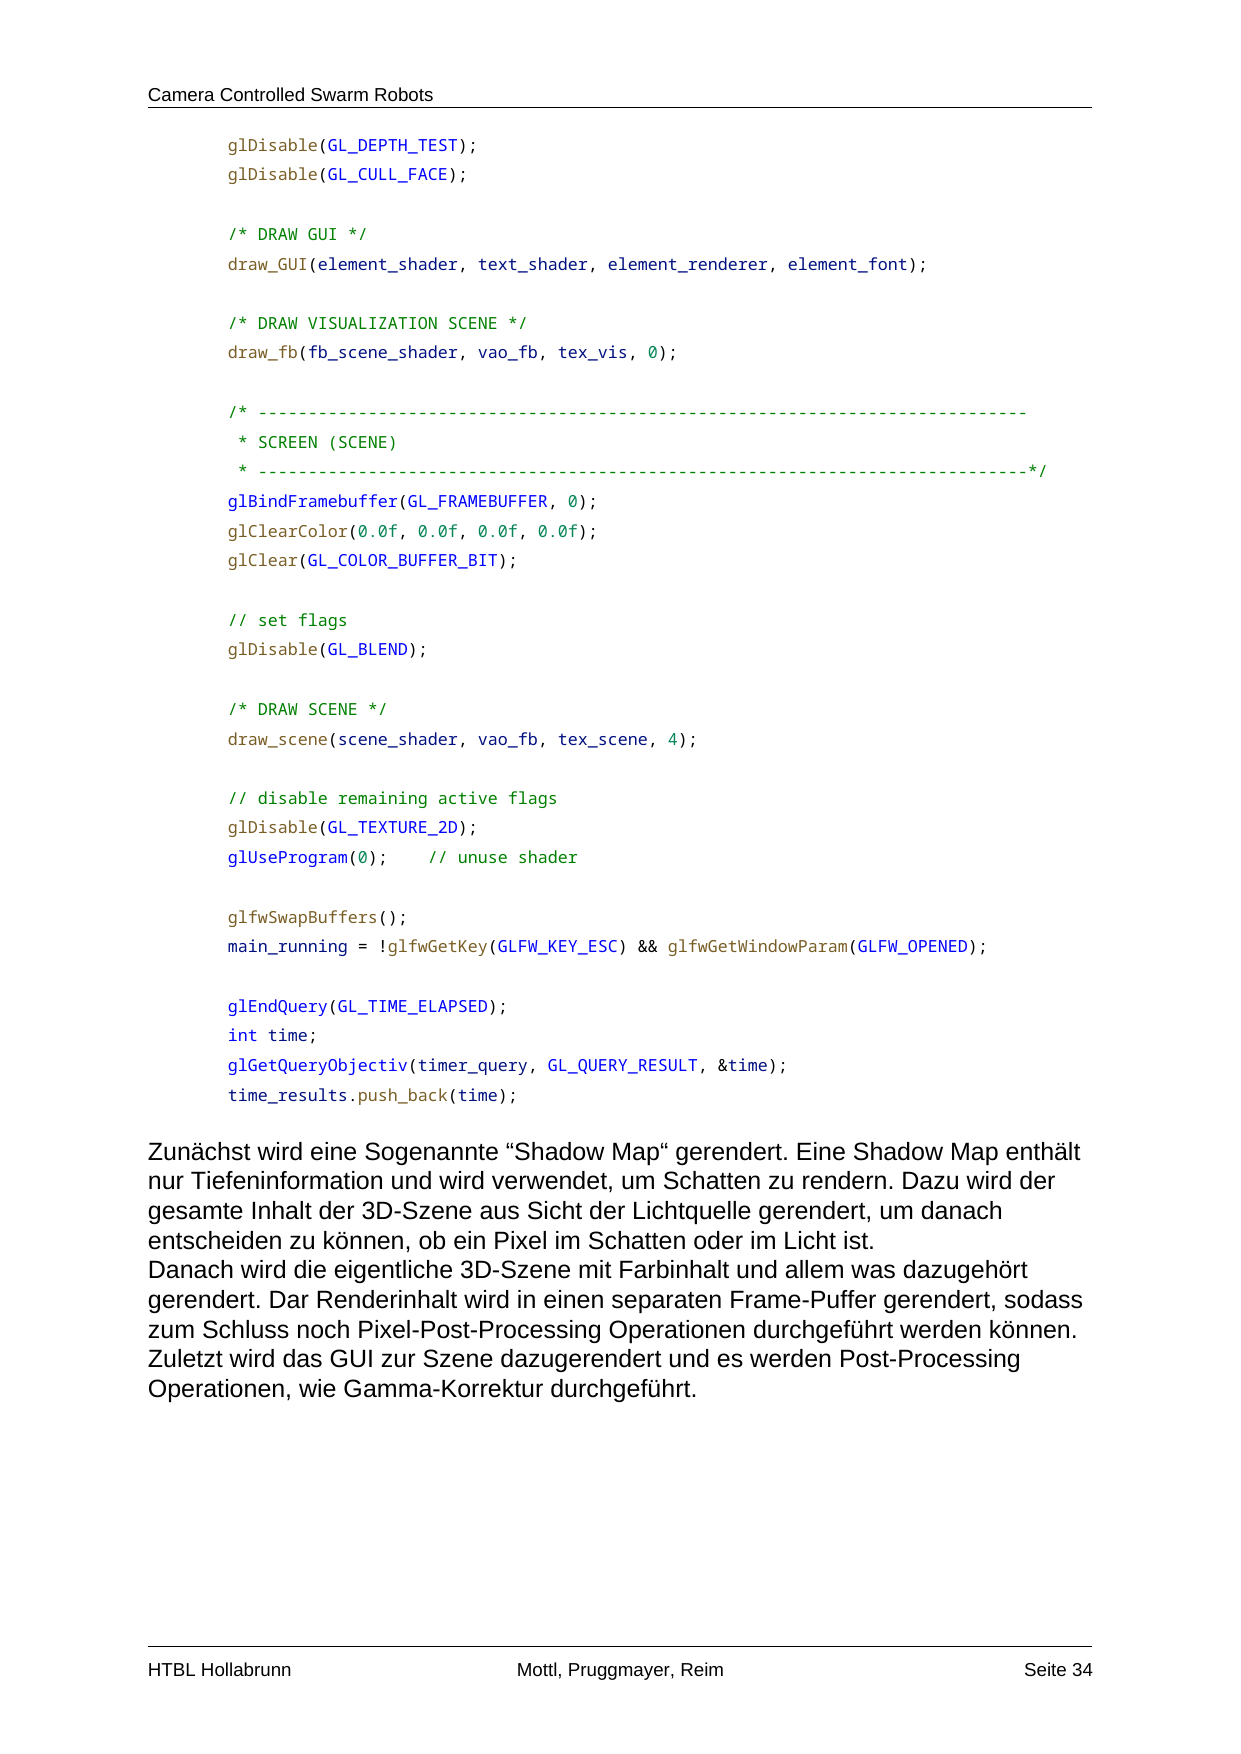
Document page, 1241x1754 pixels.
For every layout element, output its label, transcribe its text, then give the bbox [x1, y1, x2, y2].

text glClearColor(0.0f, 0.0f, 0.0f, 0.0f); [148, 512, 1092, 542]
text glDisable(GL_TEXTURE_2D); [148, 809, 1092, 839]
text glClear(GL_COLOR_BUFFER_BIT); [148, 542, 1092, 572]
text glfwSwapBuffers(); [148, 898, 1092, 928]
text /* DRAW GUI */ [148, 215, 1092, 245]
text glBindFramebuffer(GL_FRAMEBUFFER, 0); [148, 483, 1092, 512]
text int time; [148, 1017, 1092, 1047]
text /* ----------------------------------------------------------------------------- [148, 393, 1092, 423]
text // set flags [148, 601, 1092, 631]
text main_running = !glfwGetKey(GLFW_KEY_ESC) && glfwGetWindowParam(GLFW_OPENED); [148, 928, 1092, 958]
text glDisable(GL_BLEND); [148, 631, 1092, 661]
text draw_scene(scene_shader, vao_fb, tex_scene, 4); [148, 720, 1092, 750]
text glGetQueryObjectiv(timer_query, GL_QUERY_RESULT, &time); [148, 1047, 1092, 1076]
text glDisable(GL_DEPTH_TEST); [148, 126, 1092, 156]
text draw_GUI(element_shader, text_shader, element_renderer, element_font); [148, 245, 1092, 275]
text Zuletzt wird das GUI zur Szene dazugerendert und es werden Post-Processing Operationen, wie Gamma-Korrektur durchgeführt. [148, 1343, 1092, 1403]
text * -----------------------------------------------------------------------------*/ [148, 453, 1092, 483]
text glDisable(GL_CULL_FACE); [148, 156, 1092, 186]
text glEndQuery(GL_TIME_ELAPSED); [148, 987, 1092, 1017]
text draw_fb(fb_scene_shader, vao_fb, tex_vis, 0); [148, 334, 1092, 364]
text glUseProgram(0); // unuse shader [148, 839, 1092, 868]
text // disable remaining active flags [148, 779, 1092, 809]
text Zunächst wird eine Sogenannte “Shadow Map“ gerendert. Eine Shadow Map enthält nur Tiefeninformation und wird verwendet, um Schatten zu rendern. Dazu wird der gesamte Inhalt der 3D-Szene aus Sicht der Lichtquelle gerendert, um danach entscheiden zu können, ob ein Pixel im Schatten oder im Licht ist. [148, 1136, 1092, 1254]
text * SCREEN (SCENE) [148, 423, 1092, 453]
text /* DRAW SCENE */ [148, 690, 1092, 720]
text /* DRAW VISUALIZATION SCENE */ [148, 304, 1092, 334]
text time_results.push_back(time); [148, 1076, 1092, 1106]
text Danach wird die eigentliche 3D-Szene mit Farbinhalt und allem was dazugehört gerendert. Dar Renderinhalt wird in einen separaten Frame-Puffer gerendert, sodass zum Schluss noch Pixel-Post-Processing Operationen durchgeführt werden können. [148, 1254, 1092, 1343]
